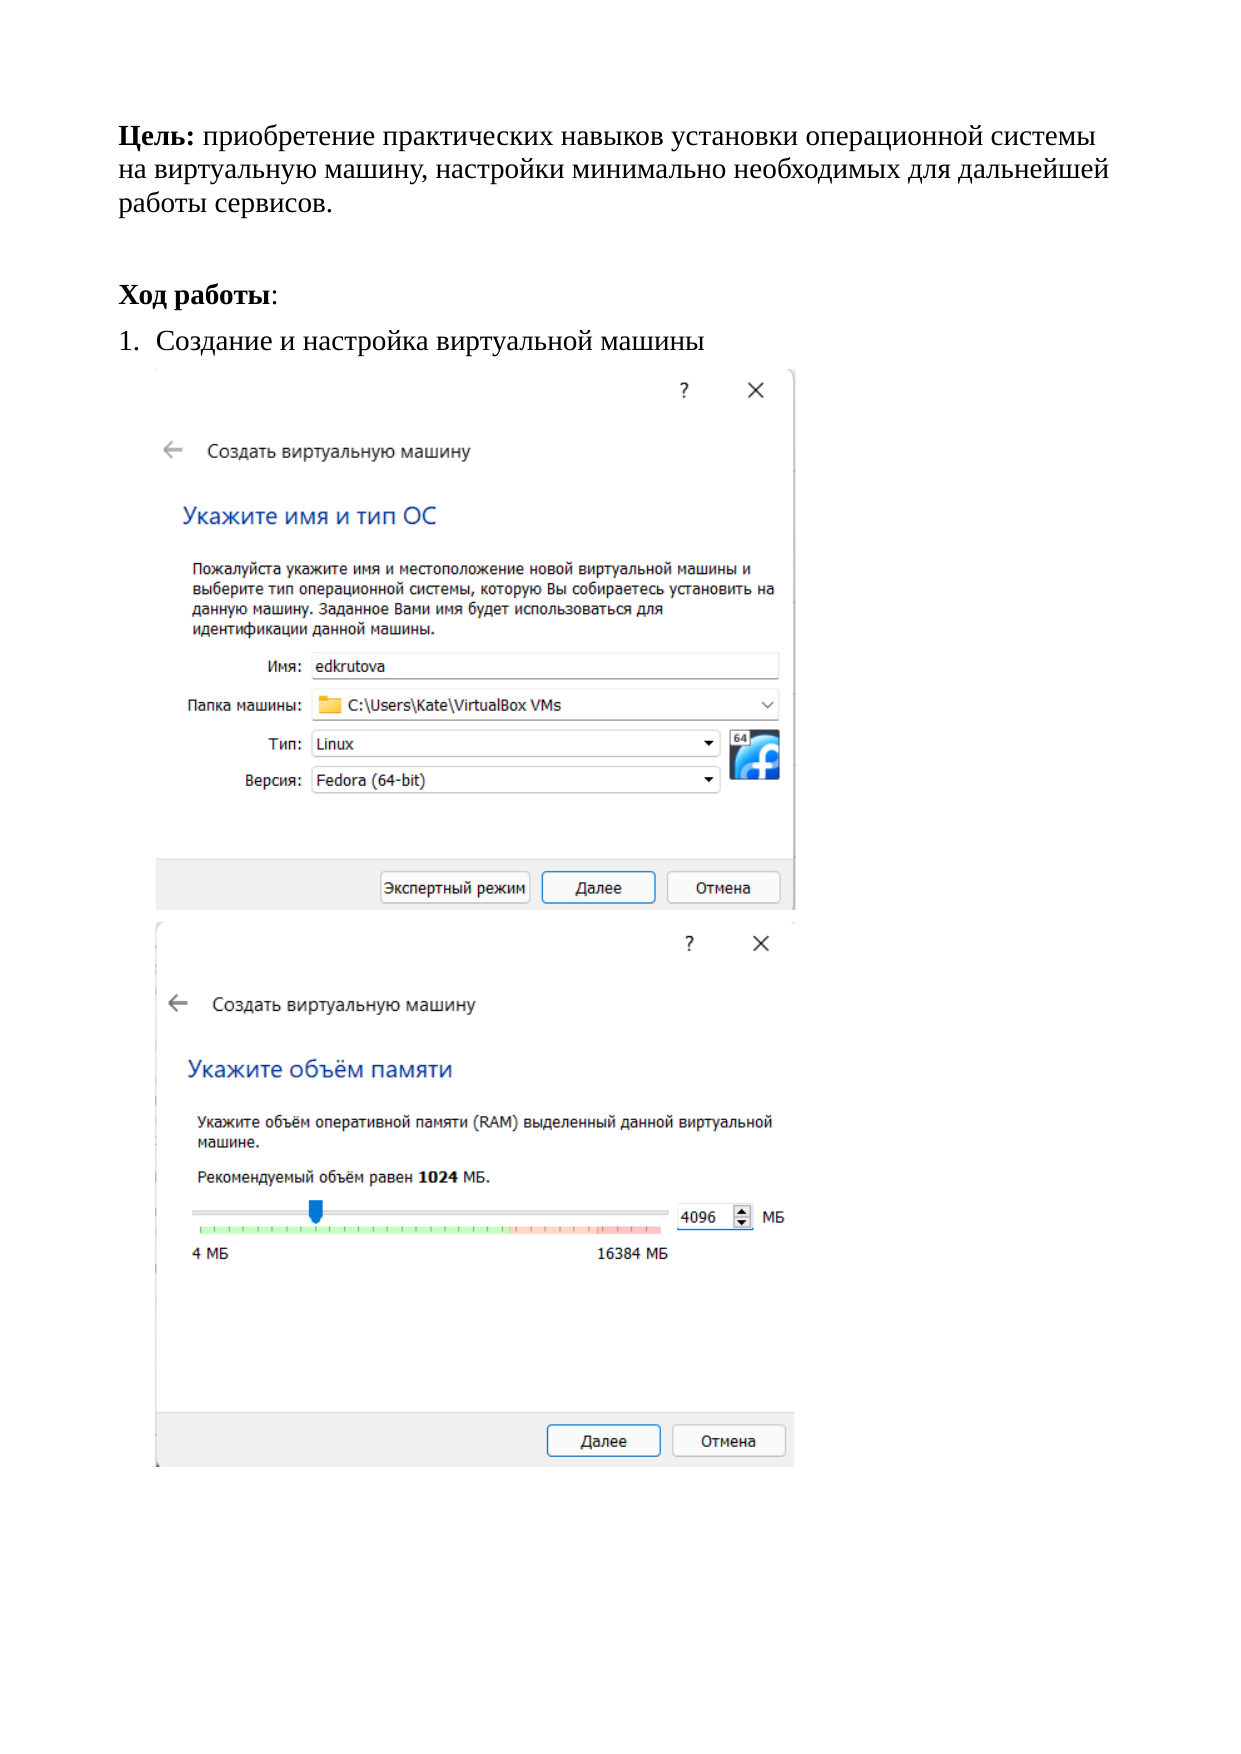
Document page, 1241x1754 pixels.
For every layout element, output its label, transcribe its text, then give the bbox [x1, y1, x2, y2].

text Ход работы: [118, 277, 1122, 311]
picture [155, 922, 795, 1467]
list Создание и настройка виртуальной машины [118, 323, 1122, 357]
picture [155, 369, 796, 910]
text Цель: приобретение практических навыков установки операционной системы на виртуальную машину, настройки минимально необходимых для дальнейшей работы сервисов. [118, 118, 1122, 219]
